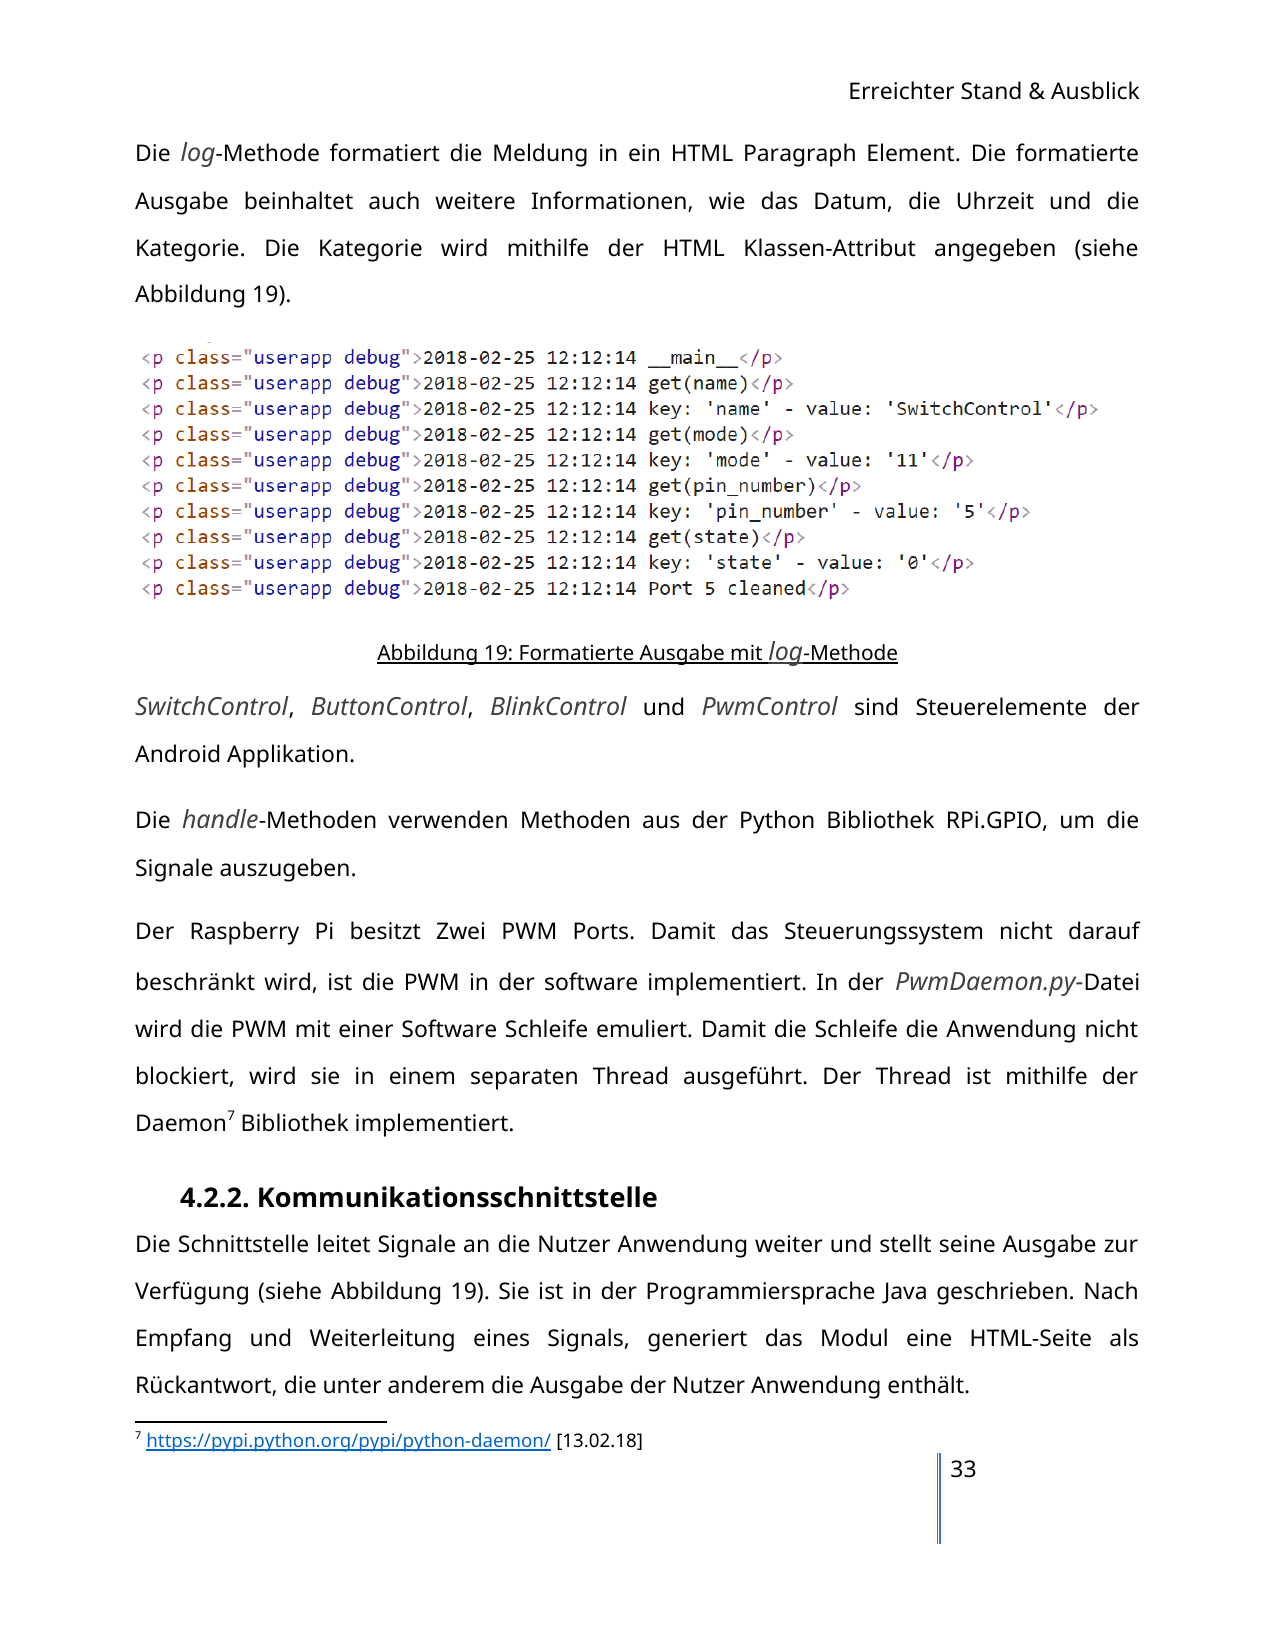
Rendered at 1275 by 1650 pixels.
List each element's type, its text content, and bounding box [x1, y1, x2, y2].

text Der Raspberry Pi besitzt Zwei PWM Ports. Damit das Steuerungssystem nicht darauf beschränkt wird, ist die PWM in der software implementiert. In der PwmDaemon.py-Datei wird die PWM mit einer Software Schleife emuliert. Damit die Schleife die Anwendung nicht blockiert, wird sie in einem separaten Thread ausgeführt. Der Thread ist mithilfe der Daemon Bibliothek implementiert. [135, 915, 1140, 1138]
text Die Schnittstelle leitet Signale an die Nutzer Anwendung weiter und stellt seine Ausgabe zur Verfügung (siehe Abbildung 19). Sie ist in der Programmiersprache Java geschrieben. Nach Empfang und Weiterleitung eines Signals, generiert das Modul eine HTML-Seite als Rückantwort, die unter anderem die Ausgabe der Nutzer Anwendung enthält. [135, 1228, 1140, 1400]
subtitle Kommunikationsschnittstelle [180, 1178, 1140, 1215]
text Die handle-Methoden verwenden Methoden aus der Python Bibliothek RPi.GPIO, um die Signale auszugeben. [135, 802, 1140, 883]
text Die log-Methode formatiert die Meldung in ein HTML Paragraph Element. Die formatierte Ausgabe beinhaltet auch weitere Informationen, wie das Datum, die Uhrzeit und die Kategorie. Die Kategorie wird mithilfe der HTML Klassen-Attribut angegeben (siehe Abbildung 19). [135, 135, 1140, 310]
text SwitchControl, ButtonControl, BlinkControl und PwmControl sind Steuerelemente der Android Applikation. [135, 688, 1140, 769]
picture [134, 342, 1105, 602]
